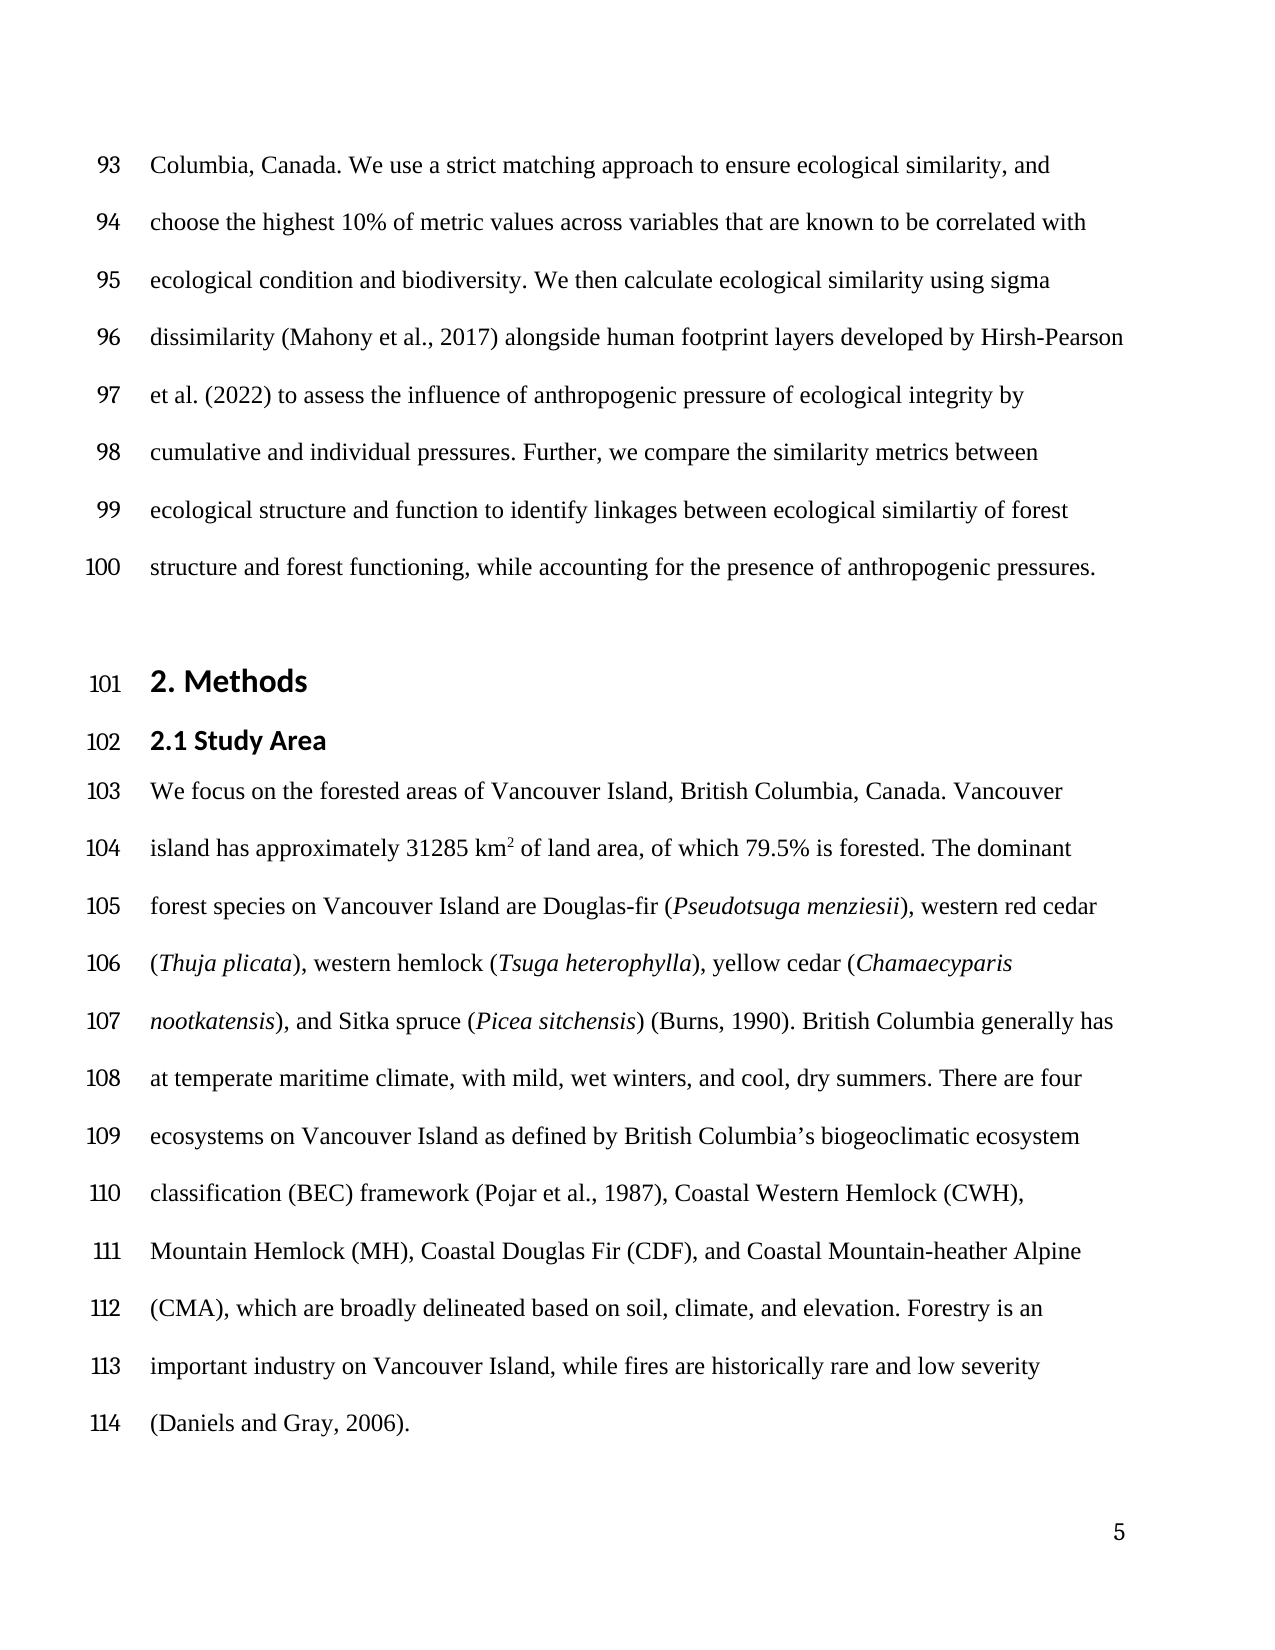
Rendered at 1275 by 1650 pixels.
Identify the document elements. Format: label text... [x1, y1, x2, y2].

text We focus on the forested areas of Vancouver Island, British Columbia, Canada. Vancouver island has approximately 31285 km2 of land area, of which 79.5% is forested. The dominant forest species on Vancouver Island are Douglas-fir (Pseudotsuga menziesii), western red cedar (Thuja plicata), western hemlock (Tsuga heterophylla), yellow cedar (Chamaecyparis nootkatensis), and Sitka spruce (Picea sitchensis) (Burns, 1990). British Columbia generally has at temperate maritime climate, with mild, wet winters, and cool, dry summers. There are four ecosystems on Vancouver Island as defined by British Columbia’s biogeoclimatic ecosystem classification (BEC) framework (Pojar et al., 1987), Coastal Western Hemlock (CWH), Mountain Hemlock (MH), Coastal Douglas Fir (CDF), and Coastal Mountain-heather Alpine (CMA), which are broadly delineated based on soil, climate, and elevation. Forestry is an important industry on Vancouver Island, while fires are historically rare and low severity (Daniels and Gray, 2006). [150, 776, 1125, 1437]
subtitle 2.1 Study Area [150, 722, 1125, 757]
subtitle 2. Methods [150, 660, 1125, 701]
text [150, 150, 1125, 581]
